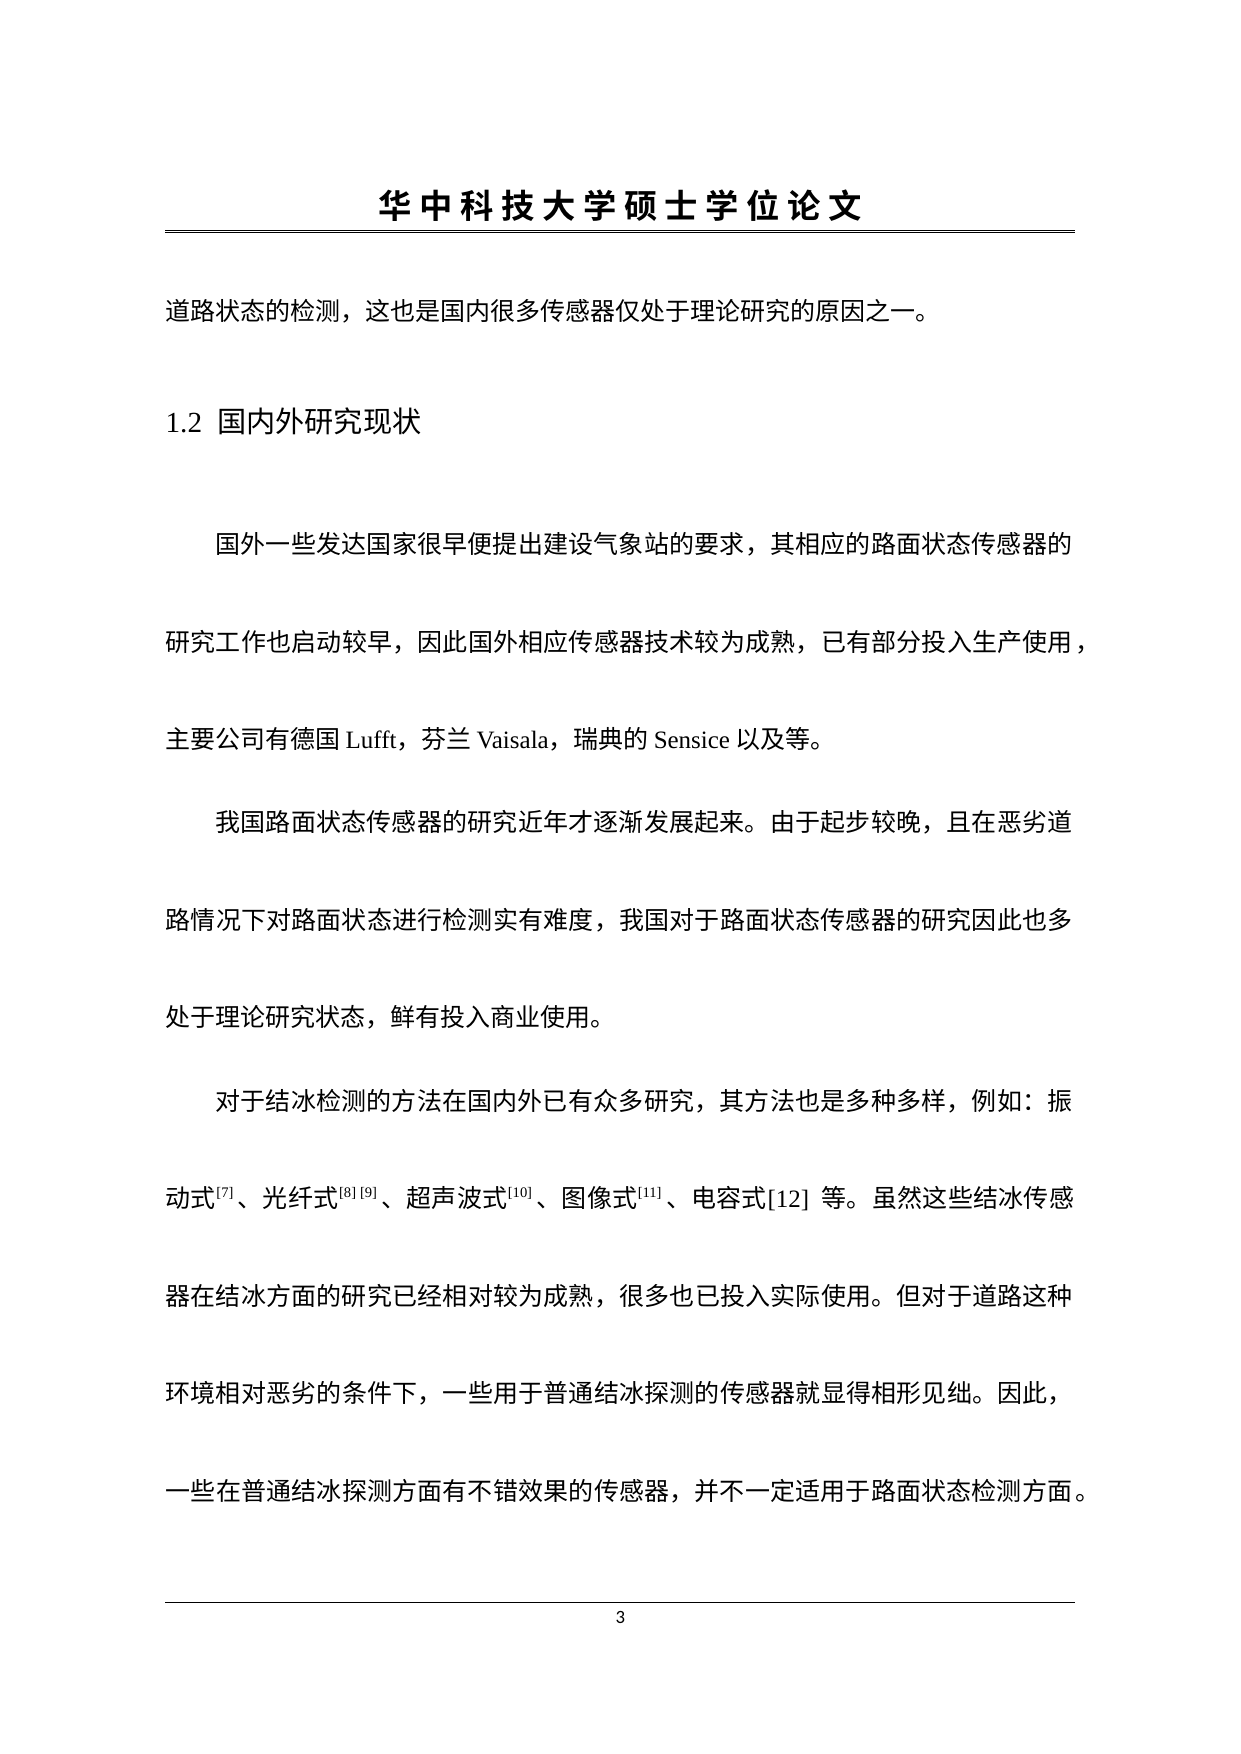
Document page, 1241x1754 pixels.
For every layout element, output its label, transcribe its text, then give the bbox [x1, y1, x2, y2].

text 我国路面状态传感器的研究近年才逐渐发展起来。由于起步较晚，且在恶劣道路情况下对路面状态进行检测实有难度，我国对于路面状态传感器的研究因此也多处于理论研究状态，鲜有投入商业使用。 [165, 788, 1075, 1048]
text 国外一些发达国家很早便提出建设气象站的要求，其相应的路面状态传感器的研究工作也启动较早，因此国外相应传感器技术较为成熟，已有部分投入生产使用，主要公司有德国Lufft，芬兰Vaisala，瑞典的Sensice以及等。 [165, 510, 1075, 770]
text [165, 1067, 1075, 1522]
list 国内外研究现状 [165, 387, 1075, 452]
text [165, 277, 1075, 342]
